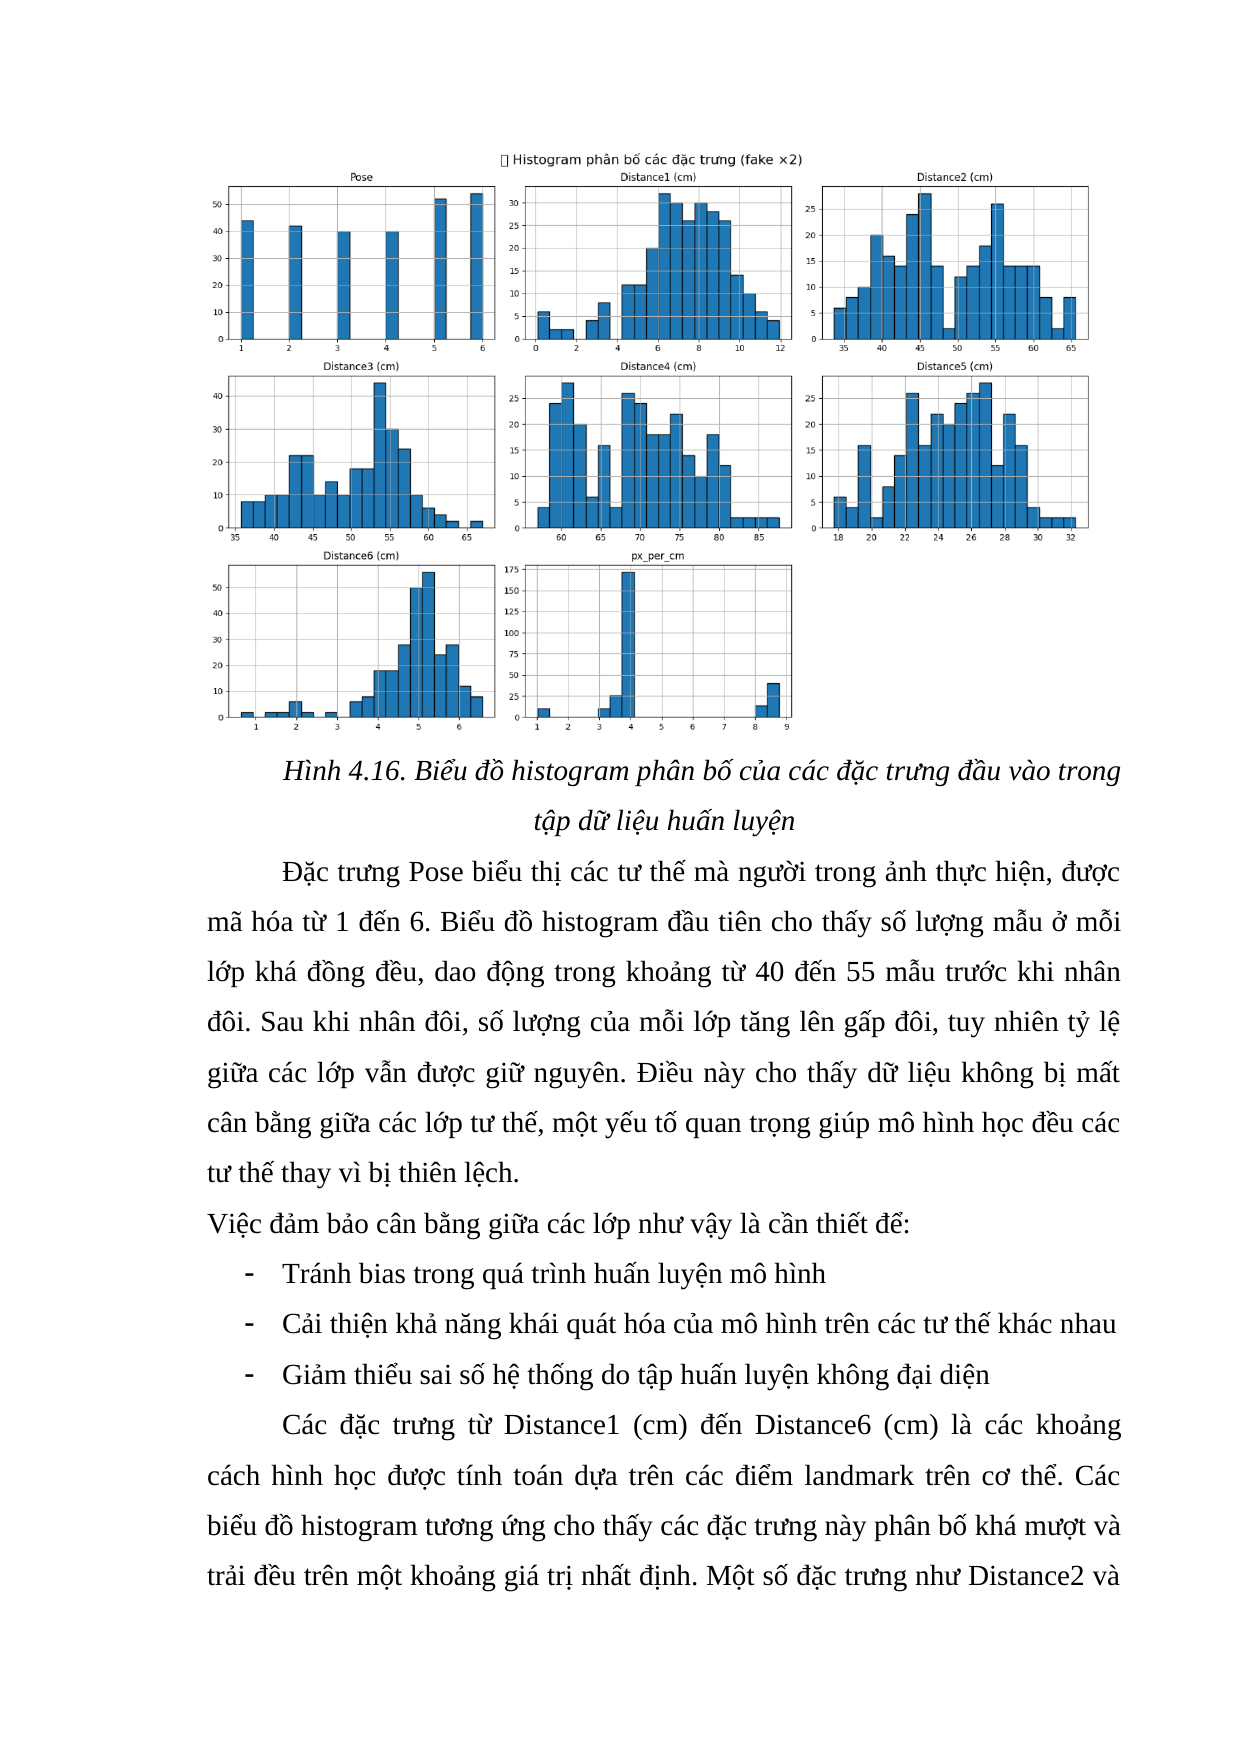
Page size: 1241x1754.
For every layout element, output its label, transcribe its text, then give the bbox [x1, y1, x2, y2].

text Hình 4.16. Biểu đồ histogram phân bố của các đặc trưng đầu vào trong tập dữ liệu huấn luyện [207, 753, 1122, 837]
text Đặc trưng Pose biểu thị các tư thế mà người trong ảnh thực hiện, được mã hóa từ 1 đến 6. Biểu đồ histogram đầu tiên cho thấy số lượng mẫu ở mỗi lớp khá đồng đều, dao động trong khoảng từ 40 đến 55 mẫu trước khi nhân đôi. Sau khi nhân đôi, số lượng của mỗi lớp tăng lên gấp đôi, tuy nhiên tỷ lệ giữa các lớp vẫn được giữ nguyên. Điều này cho thấy dữ liệu không bị mất cân bằng giữa các lớp tư thế, một yếu tố quan trọng giúp mô hình học đều các tư thế thay vì bị thiên lệch. [207, 854, 1122, 1189]
list Tránh bias trong quá trình huấn luyện mô hình [244, 1256, 1122, 1290]
list Cải thiện khả năng khái quát hóa của mô hình trên các tư thế khác nhau [244, 1307, 1122, 1340]
text Việc đảm bảo cân bằng giữa các lớp như vậy là cần thiết để: [207, 1206, 1122, 1239]
picture [206, 147, 1093, 737]
list Giảm thiểu sai số hệ thống do tập huấn luyện không đại diện [244, 1357, 1122, 1391]
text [207, 1407, 1122, 1592]
